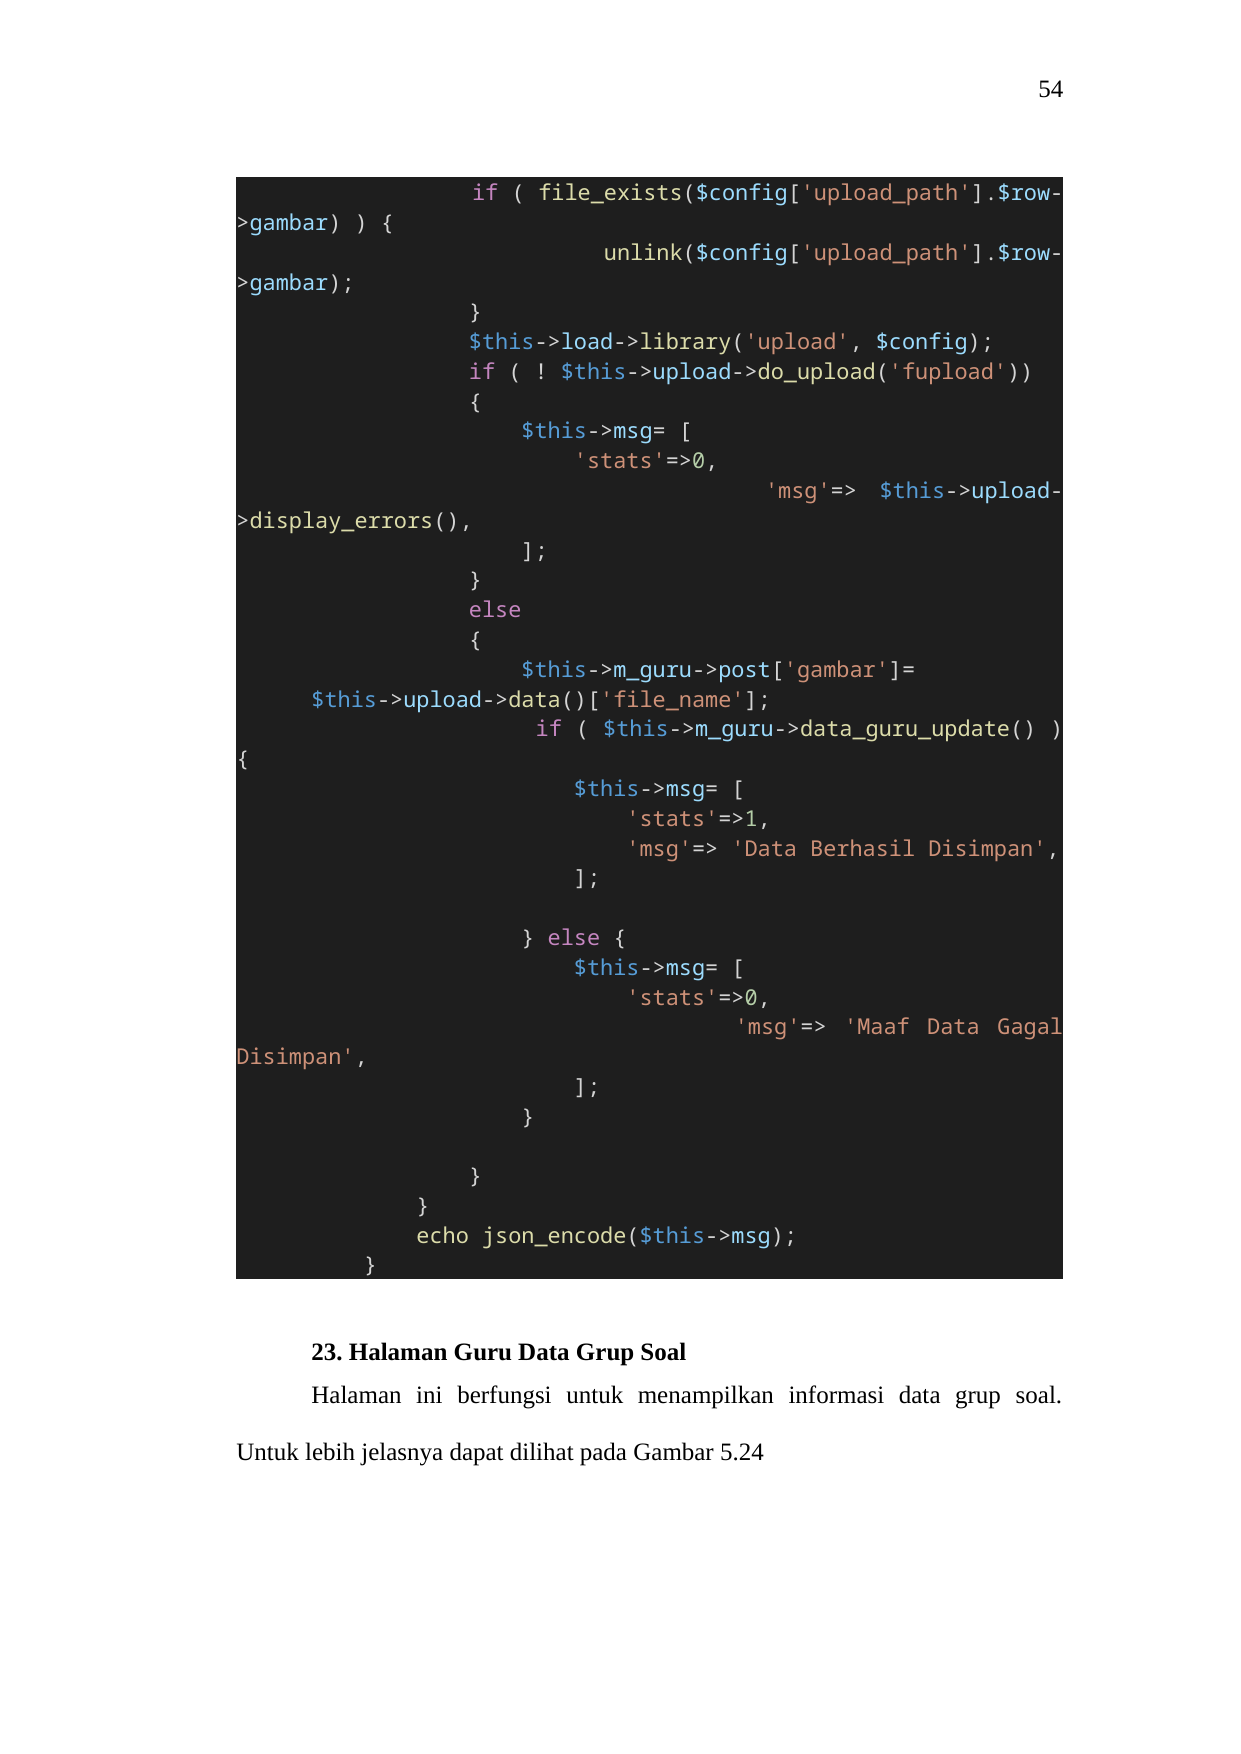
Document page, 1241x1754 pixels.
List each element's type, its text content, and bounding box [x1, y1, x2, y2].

text { [236, 624, 1063, 654]
text echo json_encode($this->msg); [236, 1220, 1063, 1249]
text } [236, 1101, 1063, 1130]
text } [236, 564, 1063, 594]
text else [236, 594, 1063, 624]
text ]; [236, 1071, 1063, 1101]
text 'stats'=>0, [236, 445, 1063, 475]
text $this->load->library('upload', $config); [236, 326, 1063, 356]
text 'msg'=> 'Maaf Data Gagal Disimpan', [236, 1011, 1063, 1071]
text $this->m_guru->post['gambar']= [236, 654, 1063, 684]
text $this->msg= [ [236, 773, 1063, 803]
text } else { [236, 922, 1063, 952]
text 'stats'=>0, [236, 981, 1063, 1011]
text 'msg'=> 'Data Berhasil Disimpan', [236, 833, 1063, 862]
text if ( $this->m_guru->data_guru_update() ) { [236, 713, 1063, 773]
text } [236, 1190, 1063, 1220]
text } [236, 1160, 1063, 1190]
text ]; [236, 535, 1063, 564]
text Halaman ini berfungsi untuk menampilkan informasi data grup soal. Untuk lebih jelasnya dapat dilihat pada Gambar 5.24 [236, 1380, 1063, 1466]
text ]; [236, 862, 1063, 892]
text if ( file_exists($config['upload_path'].$row->gambar) ) { [236, 177, 1063, 237]
text 23. Halaman Guru Data Grup Soal [236, 1337, 1063, 1366]
text { [236, 386, 1063, 416]
text 'stats'=>1, [236, 803, 1063, 833]
text if ( ! $this->upload->do_upload('fupload')) [236, 356, 1063, 386]
text unlink($config['upload_path'].$row->gambar); [236, 237, 1063, 296]
text } [236, 1249, 1063, 1279]
text 'msg'=> $this->upload->display_errors(), [236, 475, 1063, 535]
text } [236, 296, 1063, 326]
text $this->msg= [ [236, 416, 1063, 445]
text $this->upload->data()['file_name']; [236, 684, 1063, 713]
text $this->msg= [ [236, 952, 1063, 981]
